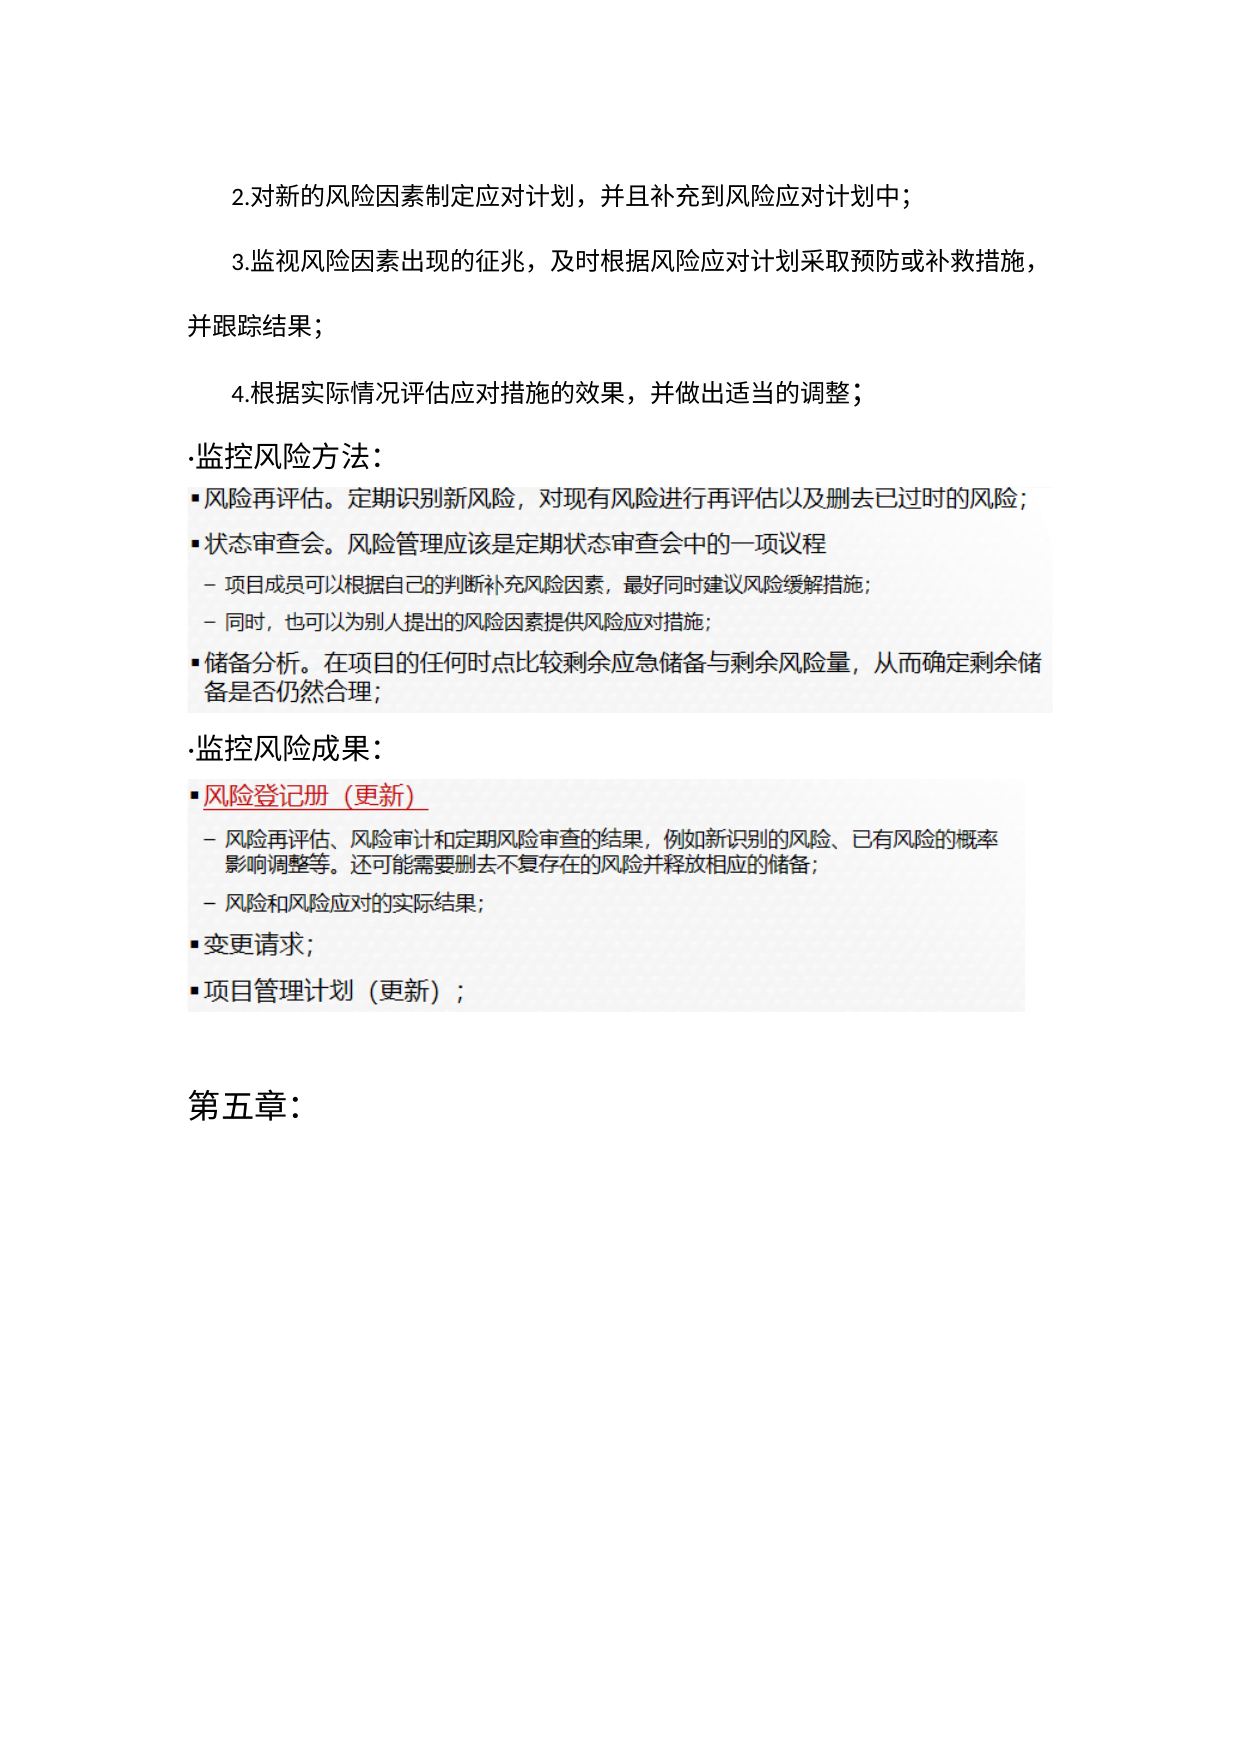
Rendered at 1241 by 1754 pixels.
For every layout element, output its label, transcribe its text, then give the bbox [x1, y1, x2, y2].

list 2.对新的风险因素制定应对计划，并且补充到风险应对计划中； [187, 162, 1053, 227]
text 第五章： [187, 1072, 1053, 1137]
list 4.根据实际情况评估应对措施的效果，并做出适当的调整； [187, 357, 1053, 422]
list 3.监视风险因素出现的征兆，及时根据风险应对计划采取预防或补救措施，并跟踪结果； [187, 227, 1053, 357]
list ·监控风险成果： [187, 714, 1053, 779]
picture [187, 487, 1053, 713]
picture [187, 779, 1025, 1012]
list ·监控风险方法： [187, 422, 1053, 487]
